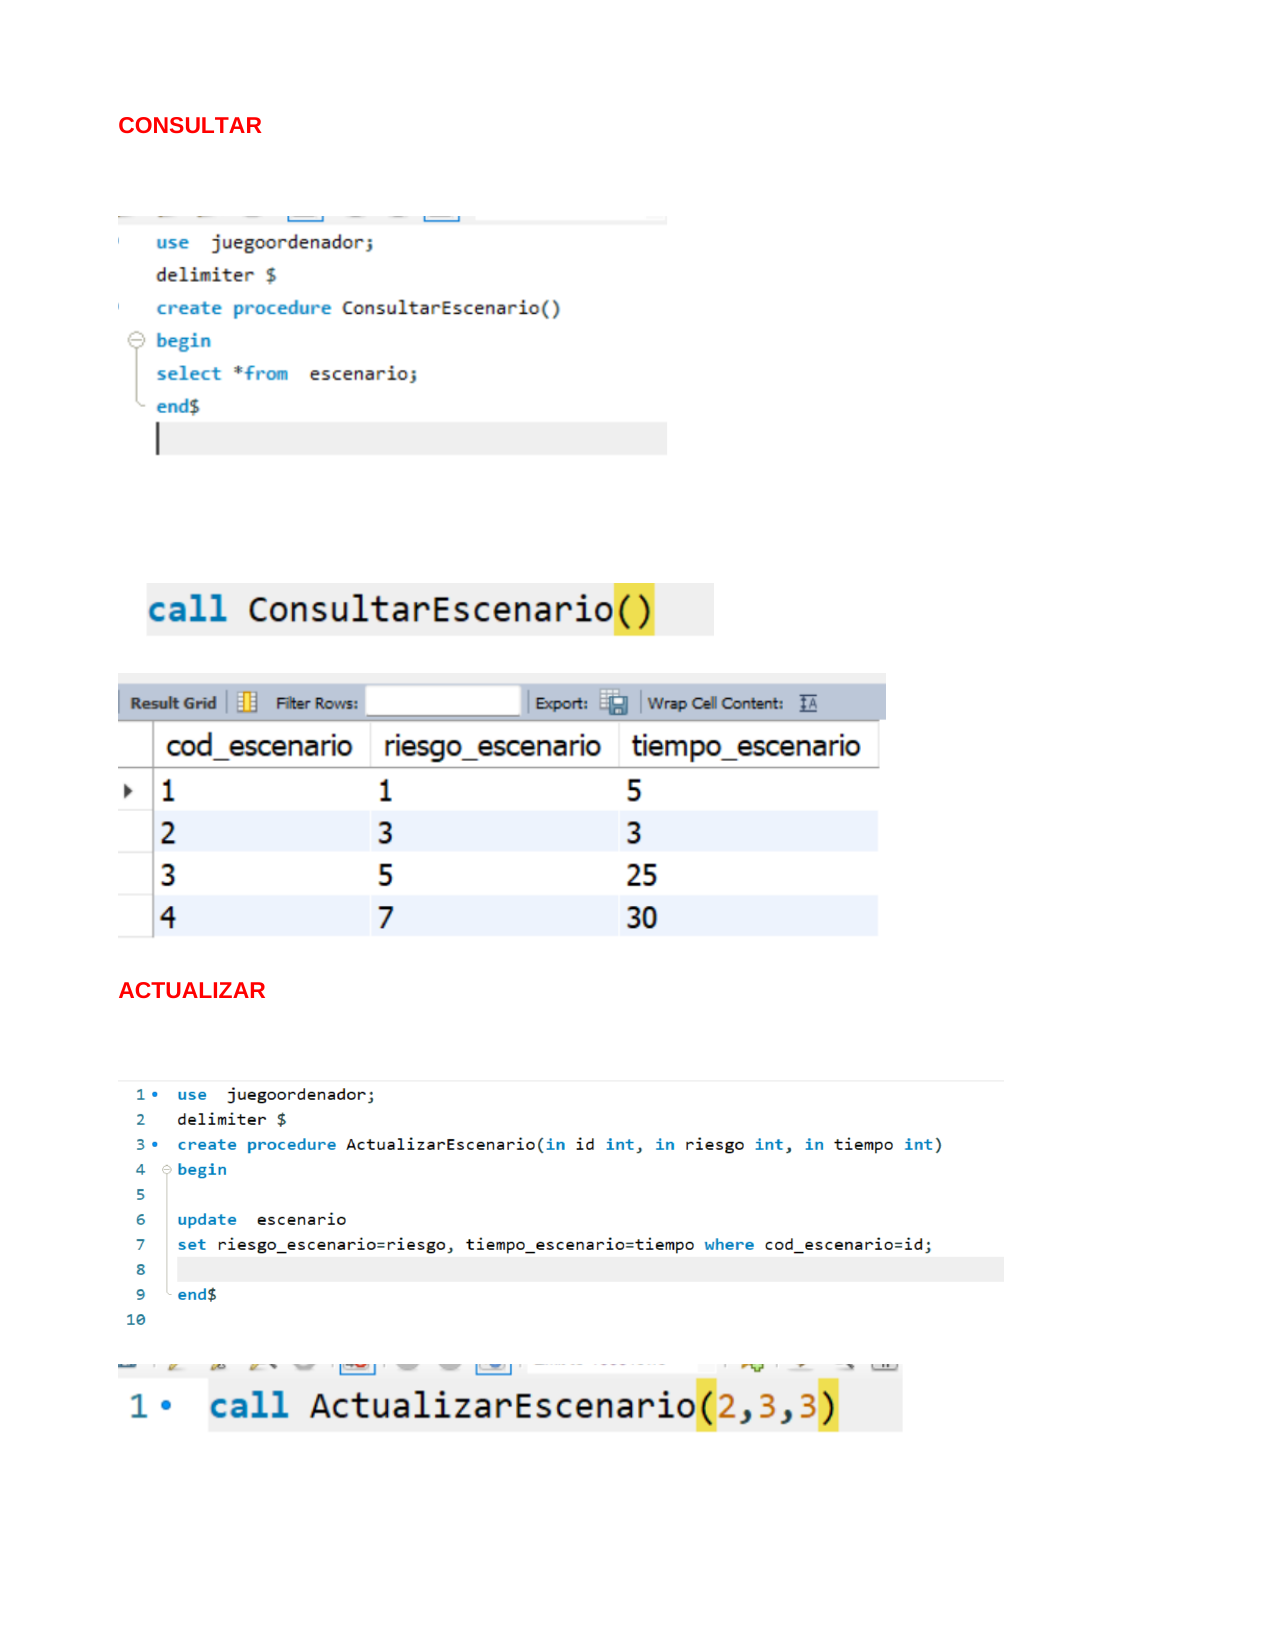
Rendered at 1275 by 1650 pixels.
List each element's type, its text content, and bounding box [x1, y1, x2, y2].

picture [118, 583, 714, 649]
picture [118, 216, 668, 559]
picture [118, 673, 886, 952]
picture [118, 1364, 903, 1447]
text CONSULTAR [118, 112, 1167, 138]
picture [118, 1080, 1004, 1340]
text ACTUALIZAR [118, 977, 1167, 1003]
